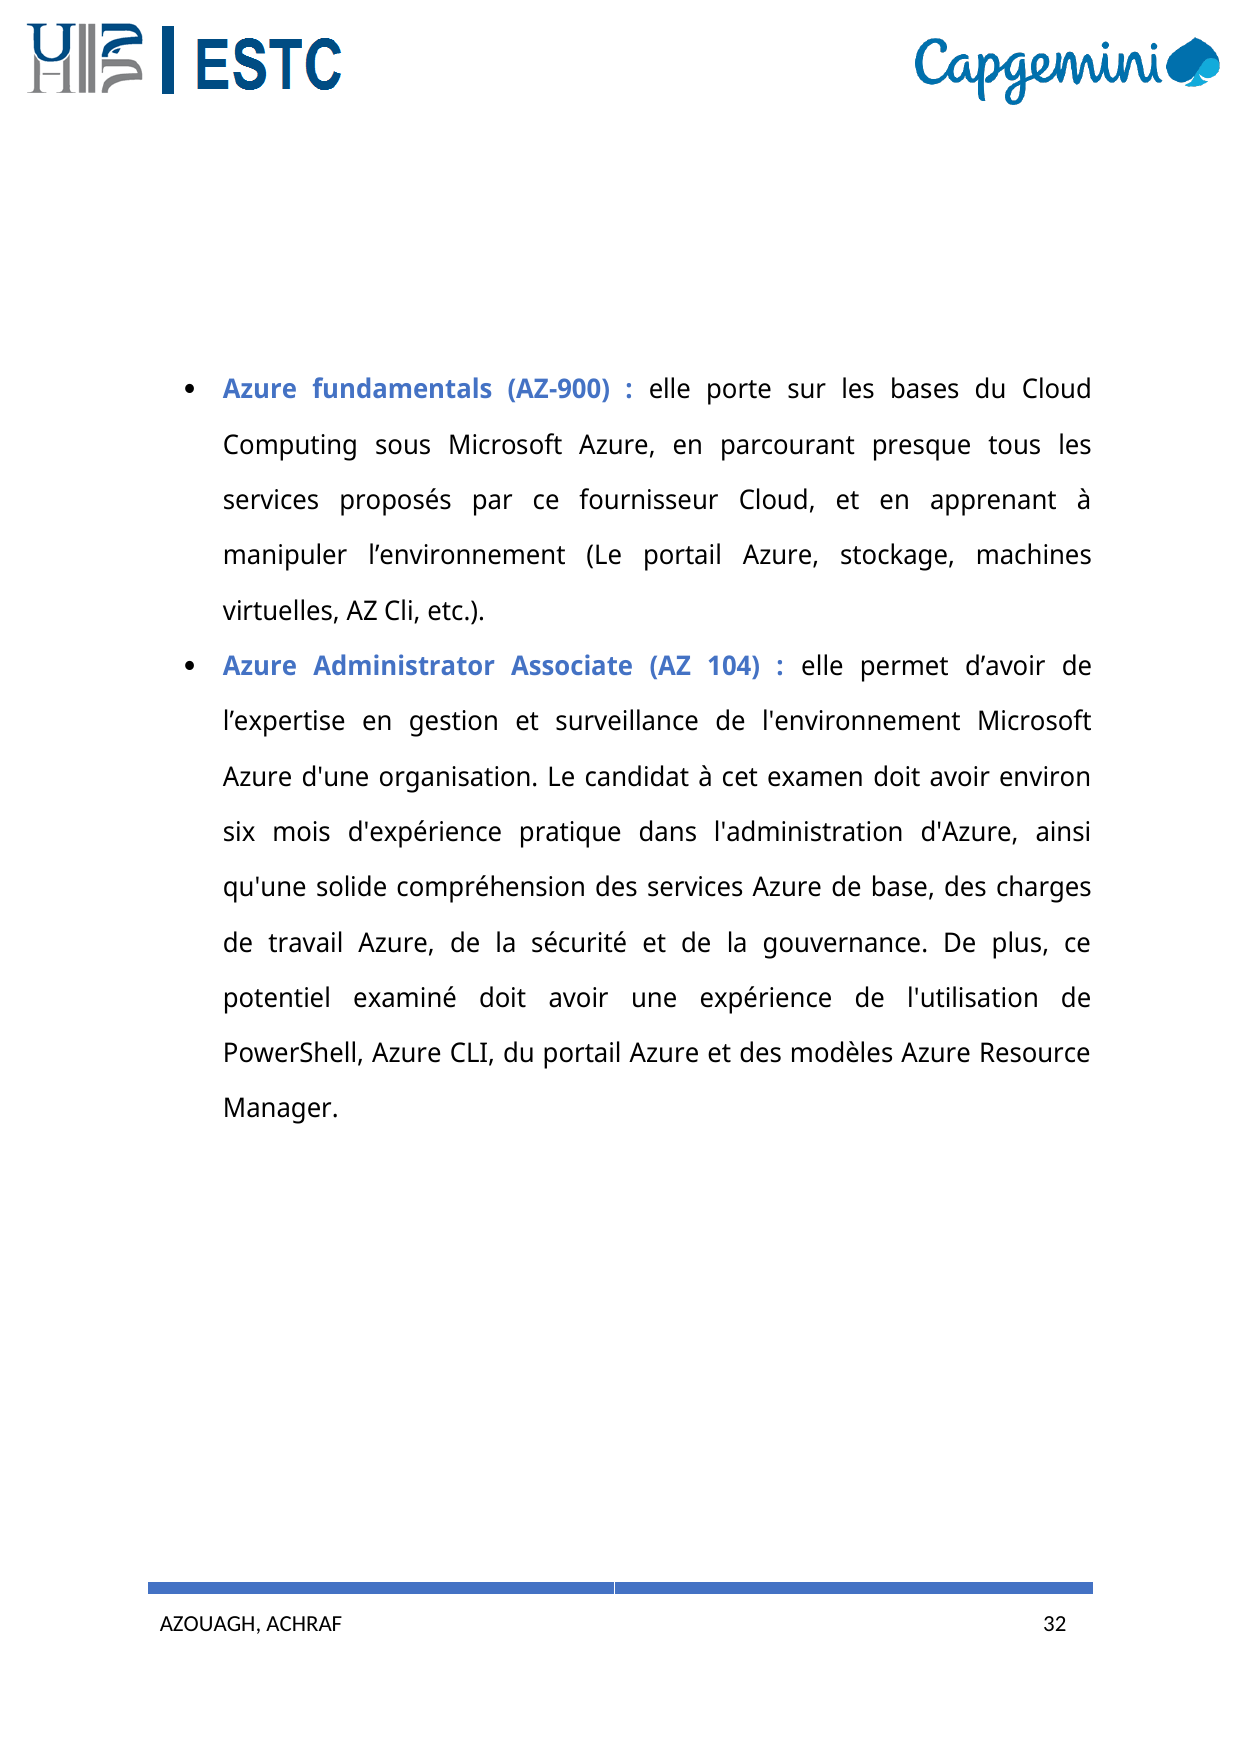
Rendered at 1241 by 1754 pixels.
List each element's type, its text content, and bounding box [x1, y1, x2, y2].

picture [915, 37, 1221, 105]
list Azure Administrator Associate (AZ 104) : elle permet d’avoir de l’expertise en gestion et surveillance de l'environnement Microsoft Azure d'une organisation. Le candidat à cet examen doit avoir environ six mois d'expérience pratique dans l'administration d'Azure, ainsi qu'une solide compréhension des services Azure de base, des charges de travail Azure, de la sécurité et de la gouvernance. De plus, ce potentiel examiné doit avoir une expérience de l'utilisation de PowerShell, Azure CLI, du portail Azure et des modèles Azure Resource Manager. [185, 646, 1093, 1126]
list Azure fundamentals (AZ-900) : elle porte sur les bases du Cloud Computing sous Microsoft Azure, en parcourant presque tous les services proposés par ce fournisseur Cloud, et en apprenant à manipuler l’environnement (Le portail Azure, stockage, machines virtuelles, AZ Cli, etc.). [185, 370, 1093, 628]
picture [21, 16, 351, 112]
